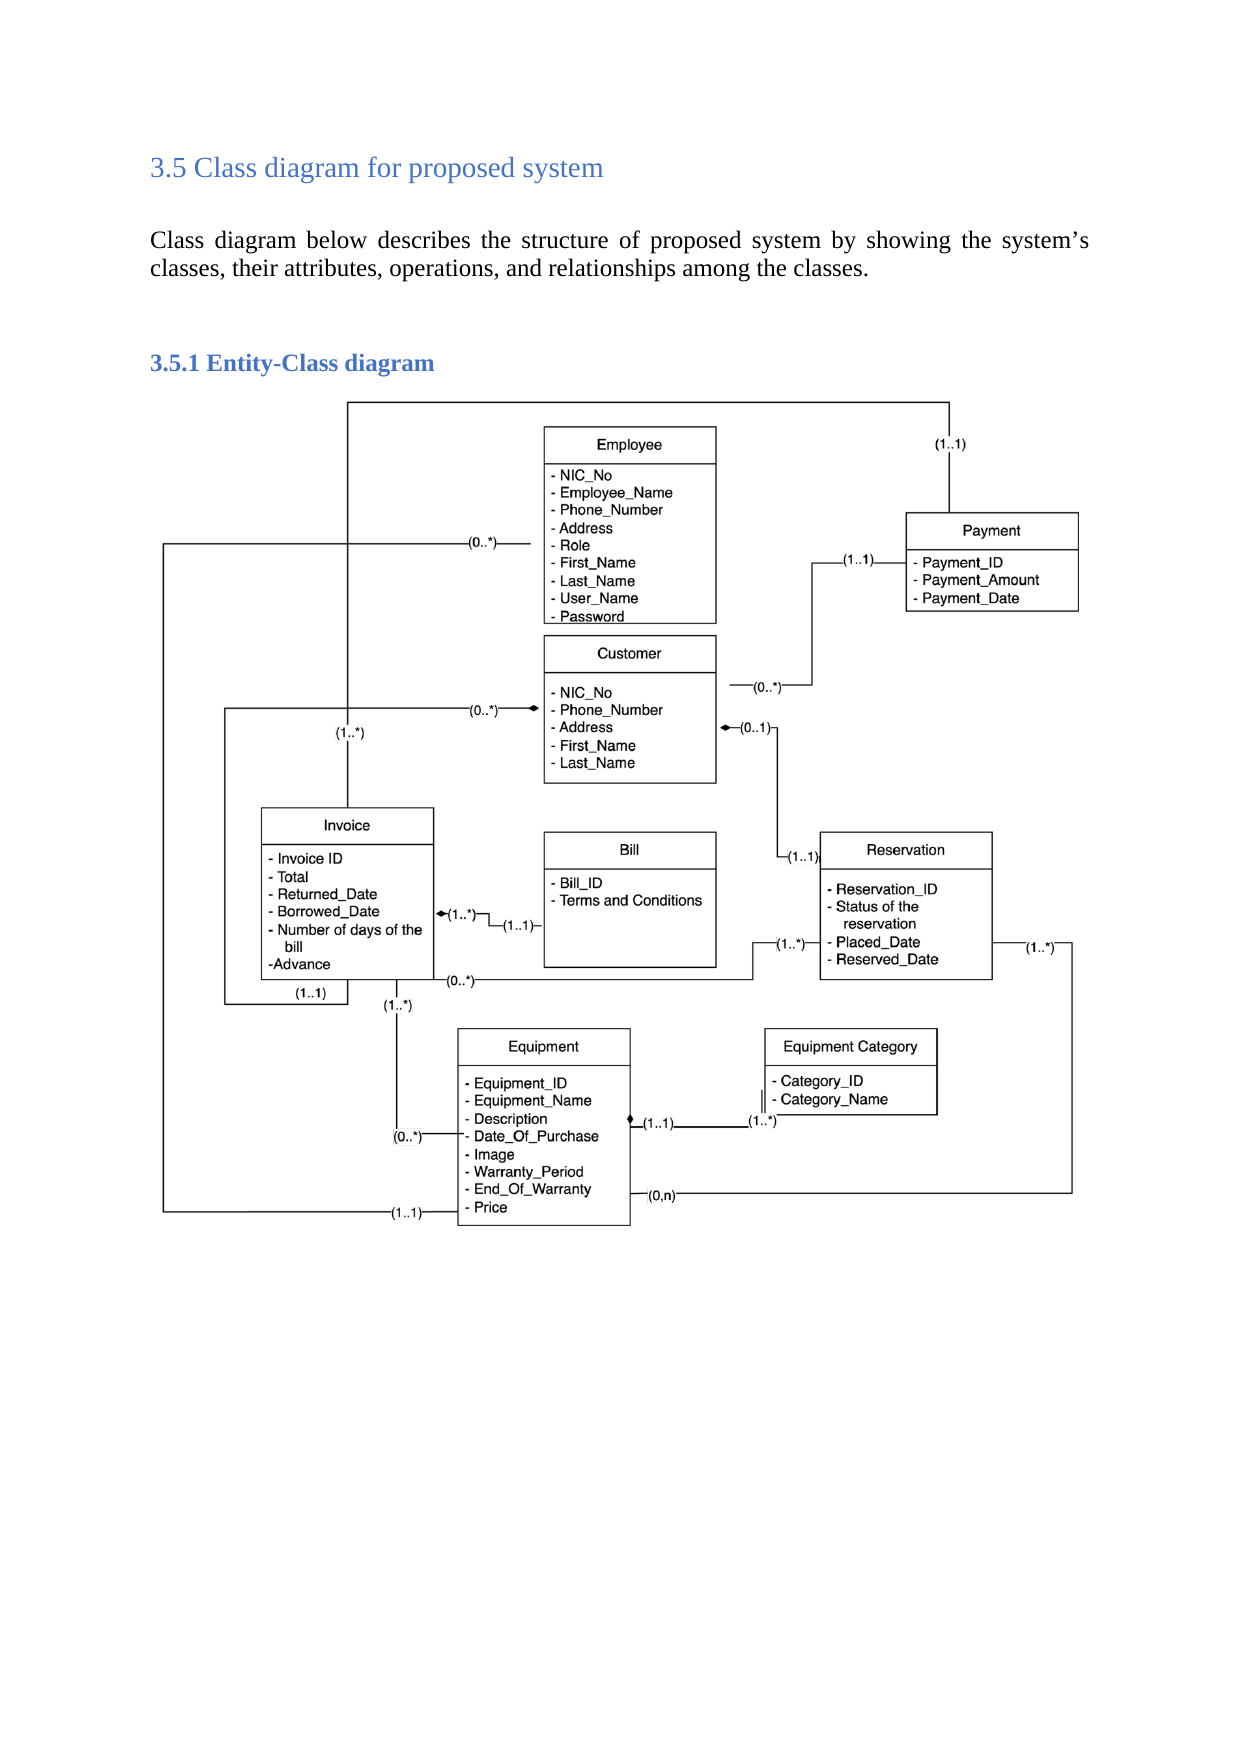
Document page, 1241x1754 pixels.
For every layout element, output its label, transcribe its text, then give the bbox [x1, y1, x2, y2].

picture [150, 389, 1091, 1238]
subtitle 3.5 Class diagram for proposed system [150, 150, 1090, 183]
text Class diagram below describes the structure of proposed system by showing the system’s classes, their attributes, operations, and relationships among the classes. [150, 225, 1090, 282]
subtitle 3.5.1 Entity-Class diagram [150, 348, 1090, 377]
